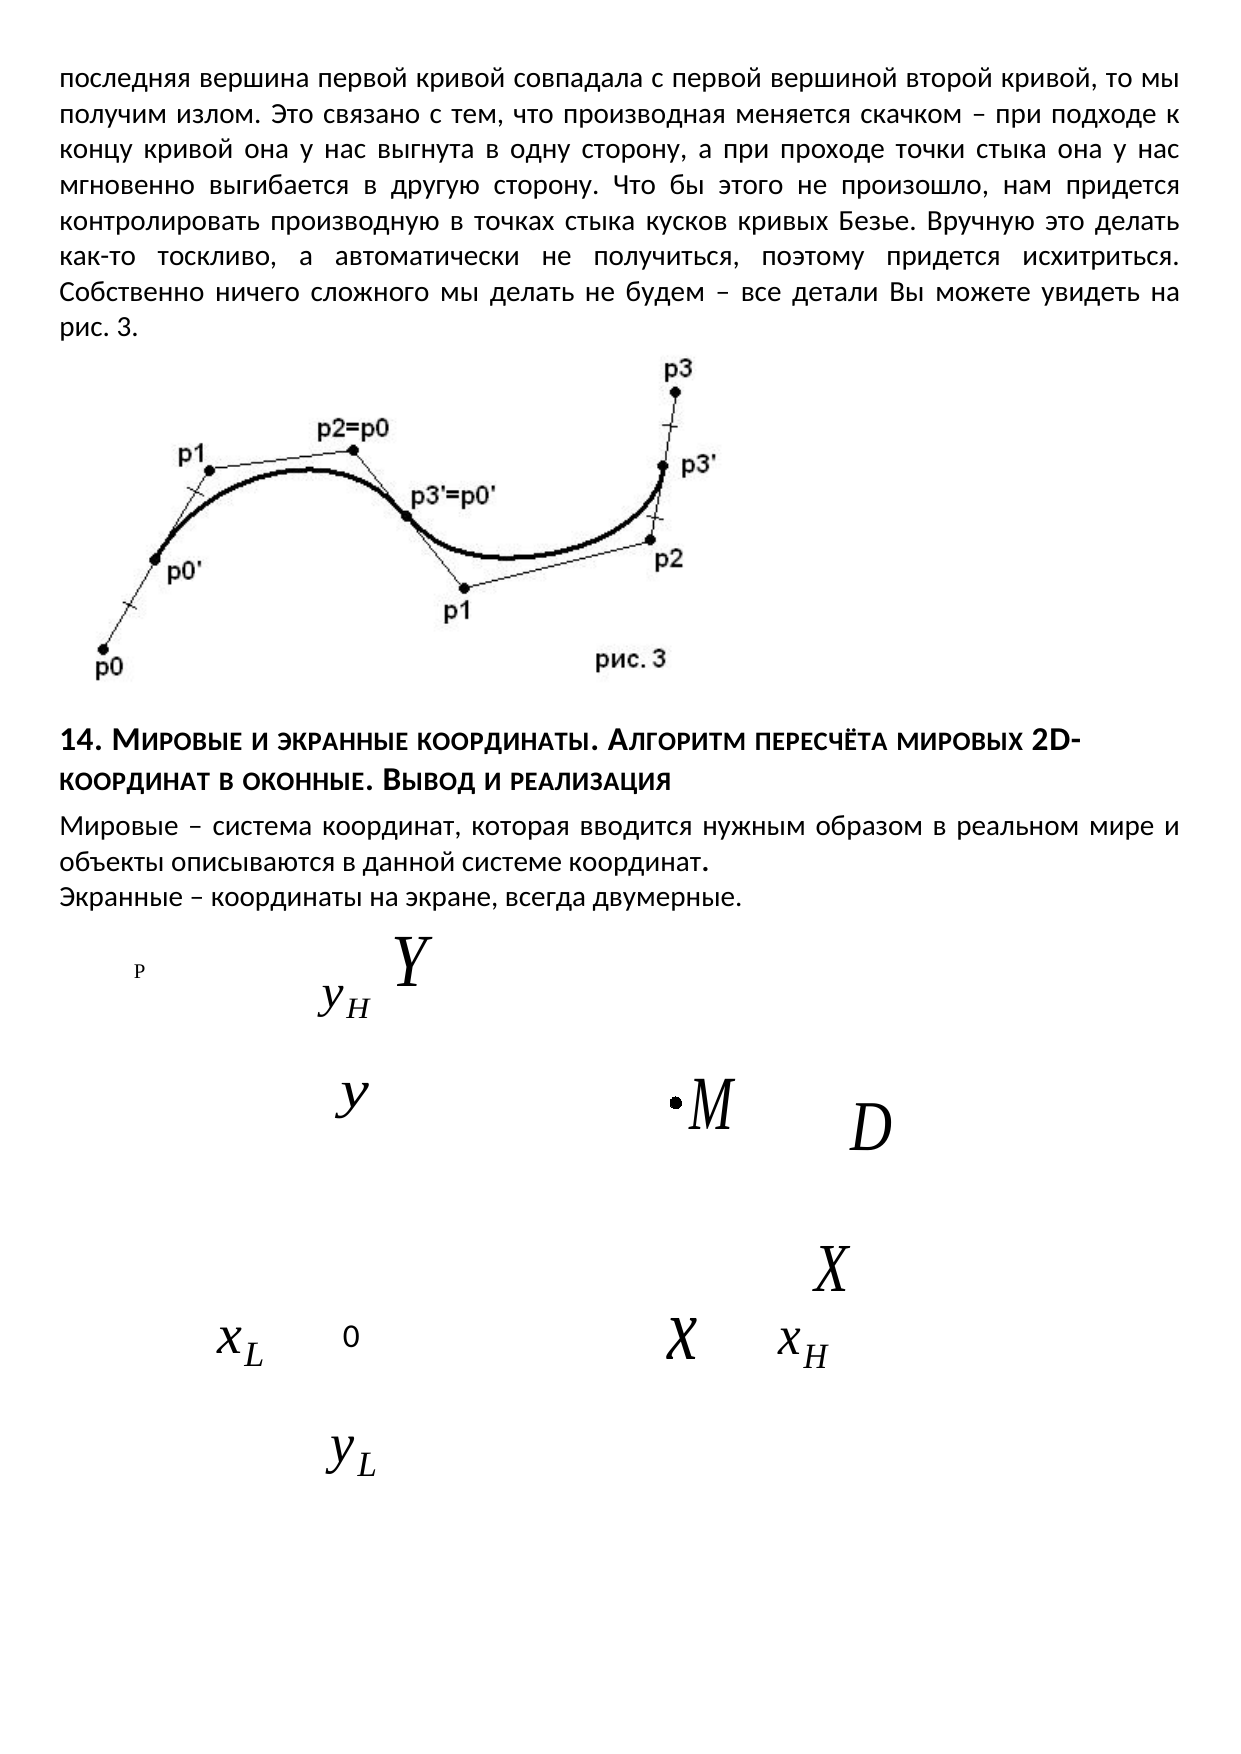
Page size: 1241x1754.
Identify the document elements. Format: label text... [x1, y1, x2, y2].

subtitle 14. Мировые и экранные координаты. Алгоритм пересчёта мировых 2D-координат в оконные. Вывод и реализация [59, 717, 1181, 799]
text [59, 59, 1181, 344]
text Мировые – система координат, которая вводится нужным образом в реальном мире и объекты описываются в данной системе координат. [59, 807, 1181, 878]
picture [59, 344, 728, 693]
text Экранные – координаты на экране, всегда двумерные. [59, 878, 1181, 914]
